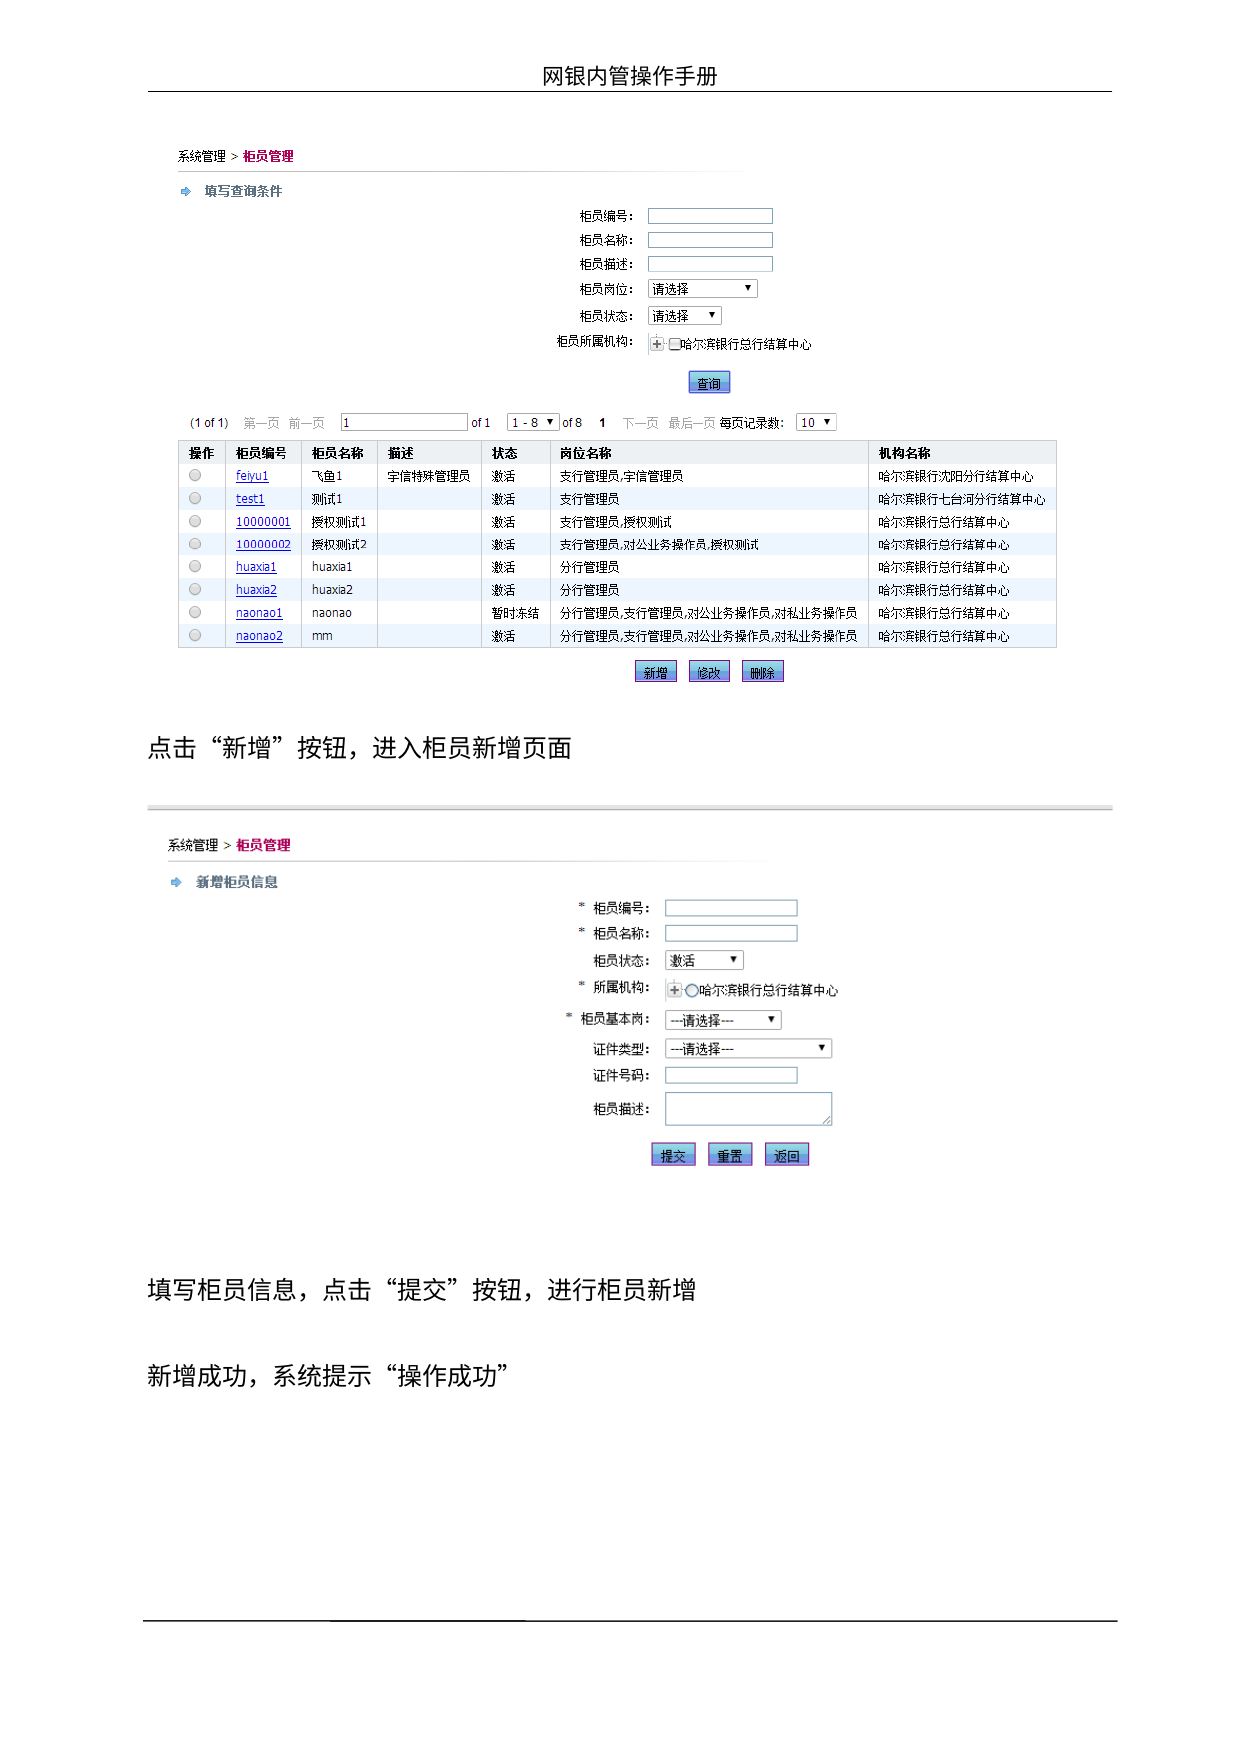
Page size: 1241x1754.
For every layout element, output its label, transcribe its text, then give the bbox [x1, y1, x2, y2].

text 填写柜员信息，点击“提交”按钮，进行柜员新增 [148, 1255, 1112, 1323]
text 新增成功，系统提示“操作成功” [148, 1341, 1112, 1409]
picture [147, 134, 1113, 685]
picture [147, 805, 1113, 1234]
text 点击“新增”按钮，进入柜员新增页面 [148, 713, 1112, 781]
